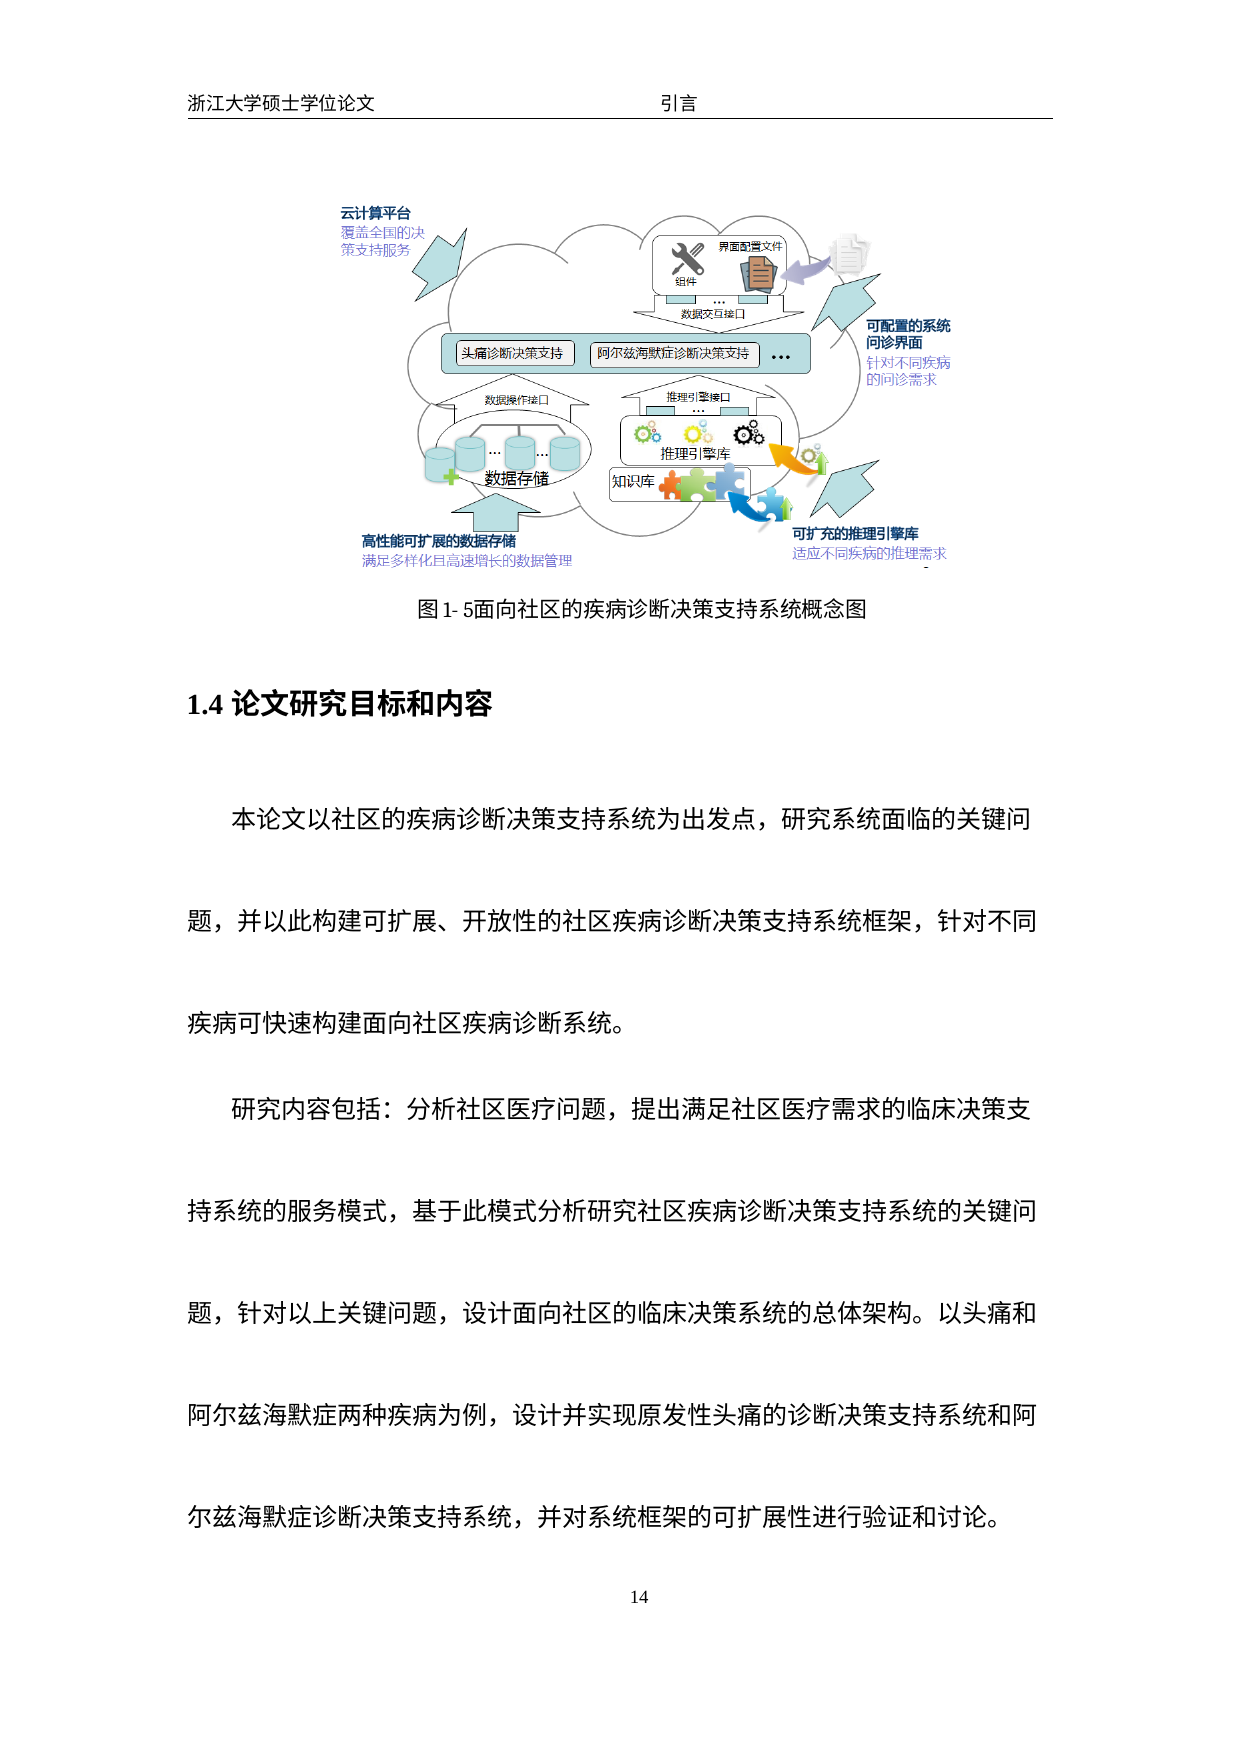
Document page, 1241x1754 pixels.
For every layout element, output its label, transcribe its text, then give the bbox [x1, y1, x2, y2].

text 本论文以社区的疾病诊断决策支持系统为出发点，研究系统面临的关键问题，并以此构建可扩展、开放性的社区疾病诊断决策支持系统框架，针对不同疾病可快速构建面向社区疾病诊断系统。 [187, 784, 1053, 1056]
text 研究内容包括：分析社区医疗问题，提出满足社区医疗需求的临床决策支持系统的服务模式，基于此模式分析研究社区疾病诊断决策支持系统的关键问题，针对以上关键问题，设计面向社区的临床决策系统的总体架构。以头痛和阿尔兹海默症两种疾病为例，设计并实现原发性头痛的诊断决策支持系统和阿尔兹海默症诊断决策支持系统，并对系统框架的可扩展性进行验证和讨论。 [187, 1074, 1053, 1549]
subtitle 论文研究目标和内容 [186, 668, 1053, 736]
picture [337, 203, 953, 568]
text 图1- 5面向社区的疾病诊断决策支持系统概念图 [187, 591, 1053, 625]
